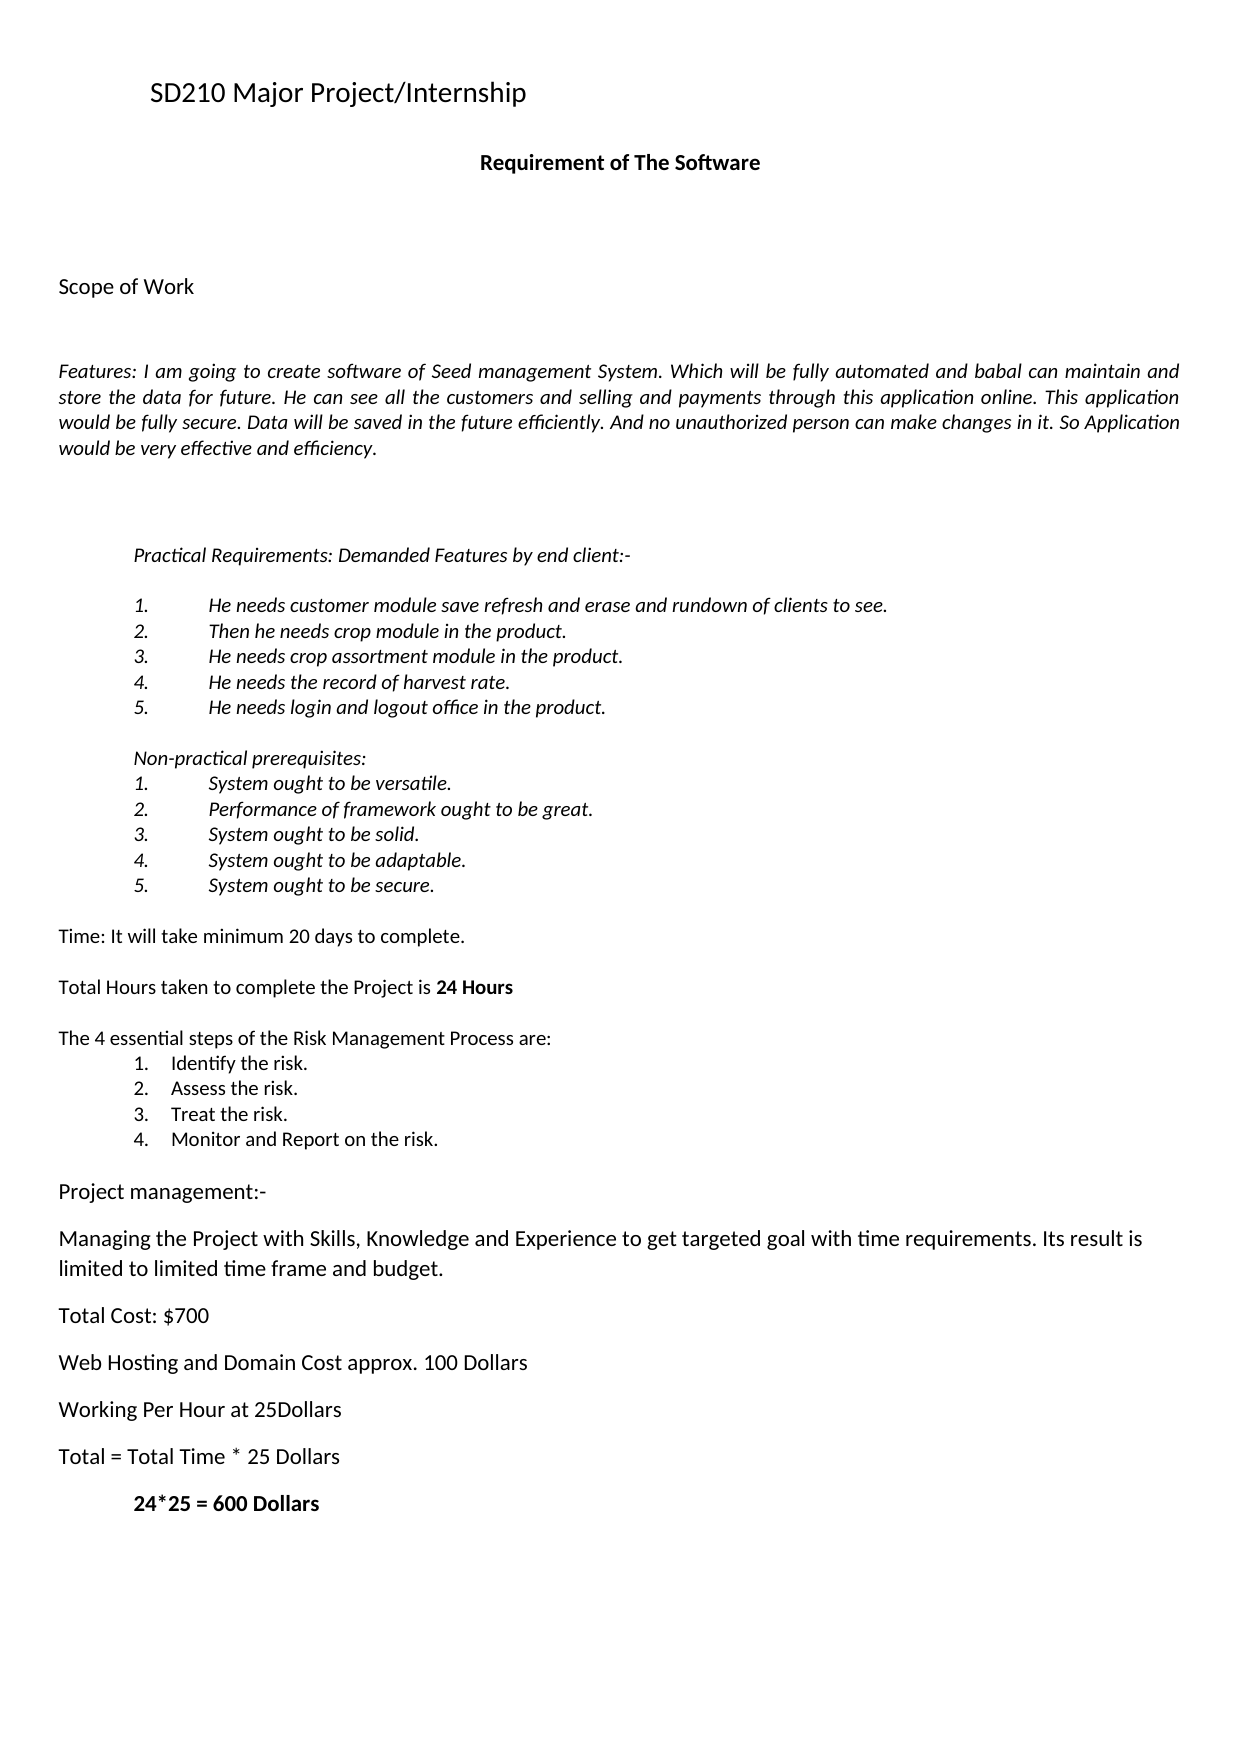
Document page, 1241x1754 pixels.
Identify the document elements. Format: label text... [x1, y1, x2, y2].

list 5. He needs login and logout office in the product. [133, 694, 1182, 720]
text 24*25 = 600 Dollars [58, 1489, 1182, 1517]
list Treat the risk. [133, 1101, 1182, 1126]
list Practical Requirements: Demanded Features by end client:- [133, 542, 1182, 567]
text Requirement of The Software [58, 148, 1182, 176]
text Total Hours taken to complete the Project is 24 Hours [58, 974, 1182, 999]
list 1. System ought to be versatile. [133, 771, 1182, 796]
list 4. He needs the record of harvest rate. [133, 669, 1182, 694]
text Total Cost: $700 [58, 1301, 1182, 1329]
list Assess the risk. [133, 1076, 1182, 1101]
list 2. Then he needs crop module in the product. [133, 618, 1182, 643]
text Time: It will take minimum 20 days to complete. [58, 923, 1182, 948]
text Managing the Project with Skills, Knowledge and Experience to get targeted goal with time requirements. Its result is limited to limited time frame and budget. [58, 1224, 1182, 1282]
list 4. System ought to be adaptable. [133, 847, 1182, 872]
list Monitor and Report on the risk. [133, 1126, 1182, 1152]
text Scope of Work [58, 272, 1182, 300]
list Identify the risk. [133, 1050, 1182, 1076]
text Total = Total Time * 25 Dollars [58, 1442, 1182, 1470]
list 3. System ought to be solid. [133, 821, 1182, 847]
list 3. He needs crop assortment module in the product. [133, 643, 1182, 669]
text Features: I am going to create software of Seed management System. Which will be fully automated and babal can maintain and store the data for future. He can see all the customers and selling and payments through this application online. This application would be fully secure. Data will be saved in the future efficiently. And no unauthorized person can make changes in it. So Application would be very effective and efficiency. [58, 359, 1182, 460]
list Non-practical prerequisites: [133, 745, 1182, 771]
text The 4 essential steps of the Risk Management Process are: [58, 1025, 1182, 1050]
text Web Hosting and Domain Cost approx. 100 Dollars [58, 1348, 1182, 1376]
list 5. System ought to be secure. [133, 872, 1182, 898]
list 1. He needs customer module save refresh and erase and rundown of clients to see. [133, 593, 1182, 618]
list 2. Performance of framework ought to be great. [133, 796, 1182, 821]
text Working Per Hour at 25Dollars [58, 1395, 1182, 1423]
text Project management:- [58, 1177, 1182, 1205]
